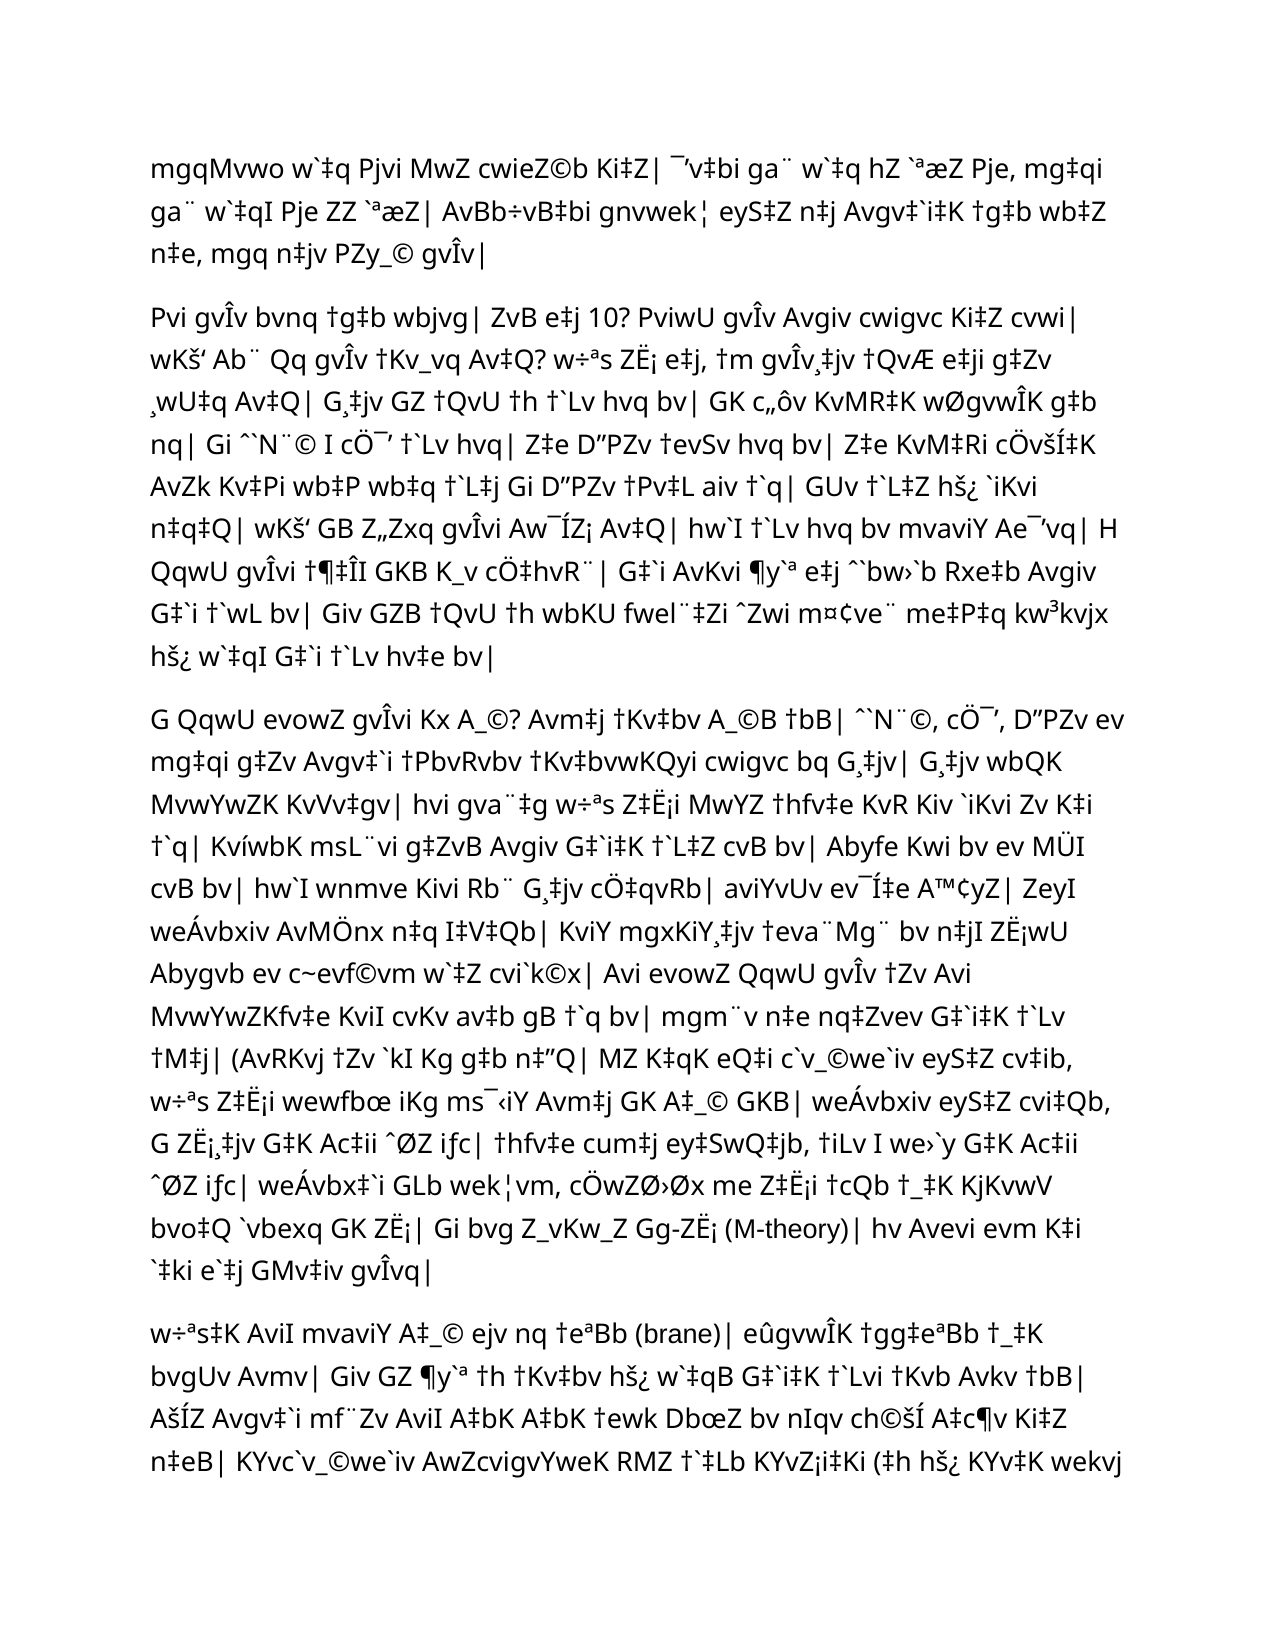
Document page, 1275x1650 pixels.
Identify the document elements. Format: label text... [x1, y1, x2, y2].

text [150, 150, 1125, 272]
text G QqwU evowZ gvÎvi Kx A_©? Avm‡j †Kv‡bv A_©B †bB| ˆ`N¨©, cÖ¯’, D”PZv ev mg‡qi g‡Zv Avgv‡`i †PbvRvbv †Kv‡bvwKQyi cwigvc bq G¸‡jv| G¸‡jv wbQK MvwYwZK KvVv‡gv| hvi gva¨‡g w÷ªs Z‡Ë¡i MwYZ †hfv‡e KvR Kiv `iKvi Zv K‡i †`q| KvíwbK msL¨vi g‡ZvB Avgiv G‡`i‡K †`L‡Z cvB bv| Abyfe Kwi bv ev MÜI cvB bv| hw`I wnmve Kivi Rb¨ G¸‡jv cÖ‡qvRb| aviYvUv ev¯Í‡e A™¢yZ| ZeyI weÁvbxiv AvMÖnx n‡q I‡V‡Qb| KviY mgxKiY¸‡jv †eva¨Mg¨ bv n‡jI ZË¡wU Abygvb ev c~evf©vm w`‡Z cvi`k©x| Avi evowZ QqwU gvÎv †Zv Avi MvwYwZKfv‡e KviI cvKv av‡b gB †`q bv| mgm¨v n‡e nq‡Zvev G‡`i‡K †`Lv †M‡j| (AvRKvj †Zv `kI Kg g‡b n‡”Q| MZ K‡qK eQ‡i c`v_©we`iv eyS‡Z cv‡ib, w÷ªs Z‡Ë¡i wewfbœ iKg ms¯‹iY Avm‡j GK A‡_© GKB| weÁvbxiv eyS‡Z cvi‡Qb, G ZË¡¸‡jv G‡K Ac‡ii ˆØZ iƒc| †hfv‡e cum‡j ey‡SwQ‡jb, †iLv I we›`y G‡K Ac‡ii ˆØZ iƒc| weÁvbx‡`i GLb wek¦vm, cÖwZØ›Øx me Z‡Ë¡i †cQb †_‡K KjKvwV bvo‡Q `vbexq GK ZË¡| Gi bvg Z_vKw_Z Gg-ZË¡ (M-theory)| hv Avevi evm K‡i `‡ki e`‡j GMv‡iv gvÎvq| [150, 700, 1125, 1288]
text Pvi gvÎv bvnq †g‡b wbjvg| ZvB e‡j 10? PviwU gvÎv Avgiv cwigvc Ki‡Z cvwi| wKš‘ Ab¨ Qq gvÎv †Kv_vq Av‡Q? w÷ªs ZË¡ e‡j, †m gvÎv¸‡jv †QvÆ e‡ji g‡Zv ¸wU‡q Av‡Q| G¸‡jv GZ †QvU †h †`Lv hvq bv| GK c„ôv KvMR‡K wØgvwÎK g‡b nq| Gi ˆ`N¨© I cÖ¯’ †`Lv hvq| Z‡e D”PZv †evSv hvq bv| Z‡e KvM‡Ri cÖvšÍ‡K AvZk Kv‡Pi wb‡P wb‡q †`L‡j Gi D”PZv †Pv‡L aiv †`q| GUv †`L‡Z hš¿ `iKvi n‡q‡Q| wKš‘ GB Z„Zxq gvÎvi Aw¯ÍZ¡ Av‡Q| hw`I †`Lv hvq bv mvaviY Ae¯’vq| H QqwU gvÎvi †¶‡ÎI GKB K_v cÖ‡hvR¨| G‡`i AvKvi ¶y`ª e‡j ˆ`bw›`b Rxe‡b Avgiv G‡`i †`wL bv| Giv GZB †QvU †h wbKU fwel¨‡Zi ˆZwi m¤¢ve¨ me‡P‡q kw³kvjx hš¿ w`‡qI G‡`i †`Lv hv‡e bv| [150, 298, 1125, 674]
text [150, 1315, 1125, 1479]
